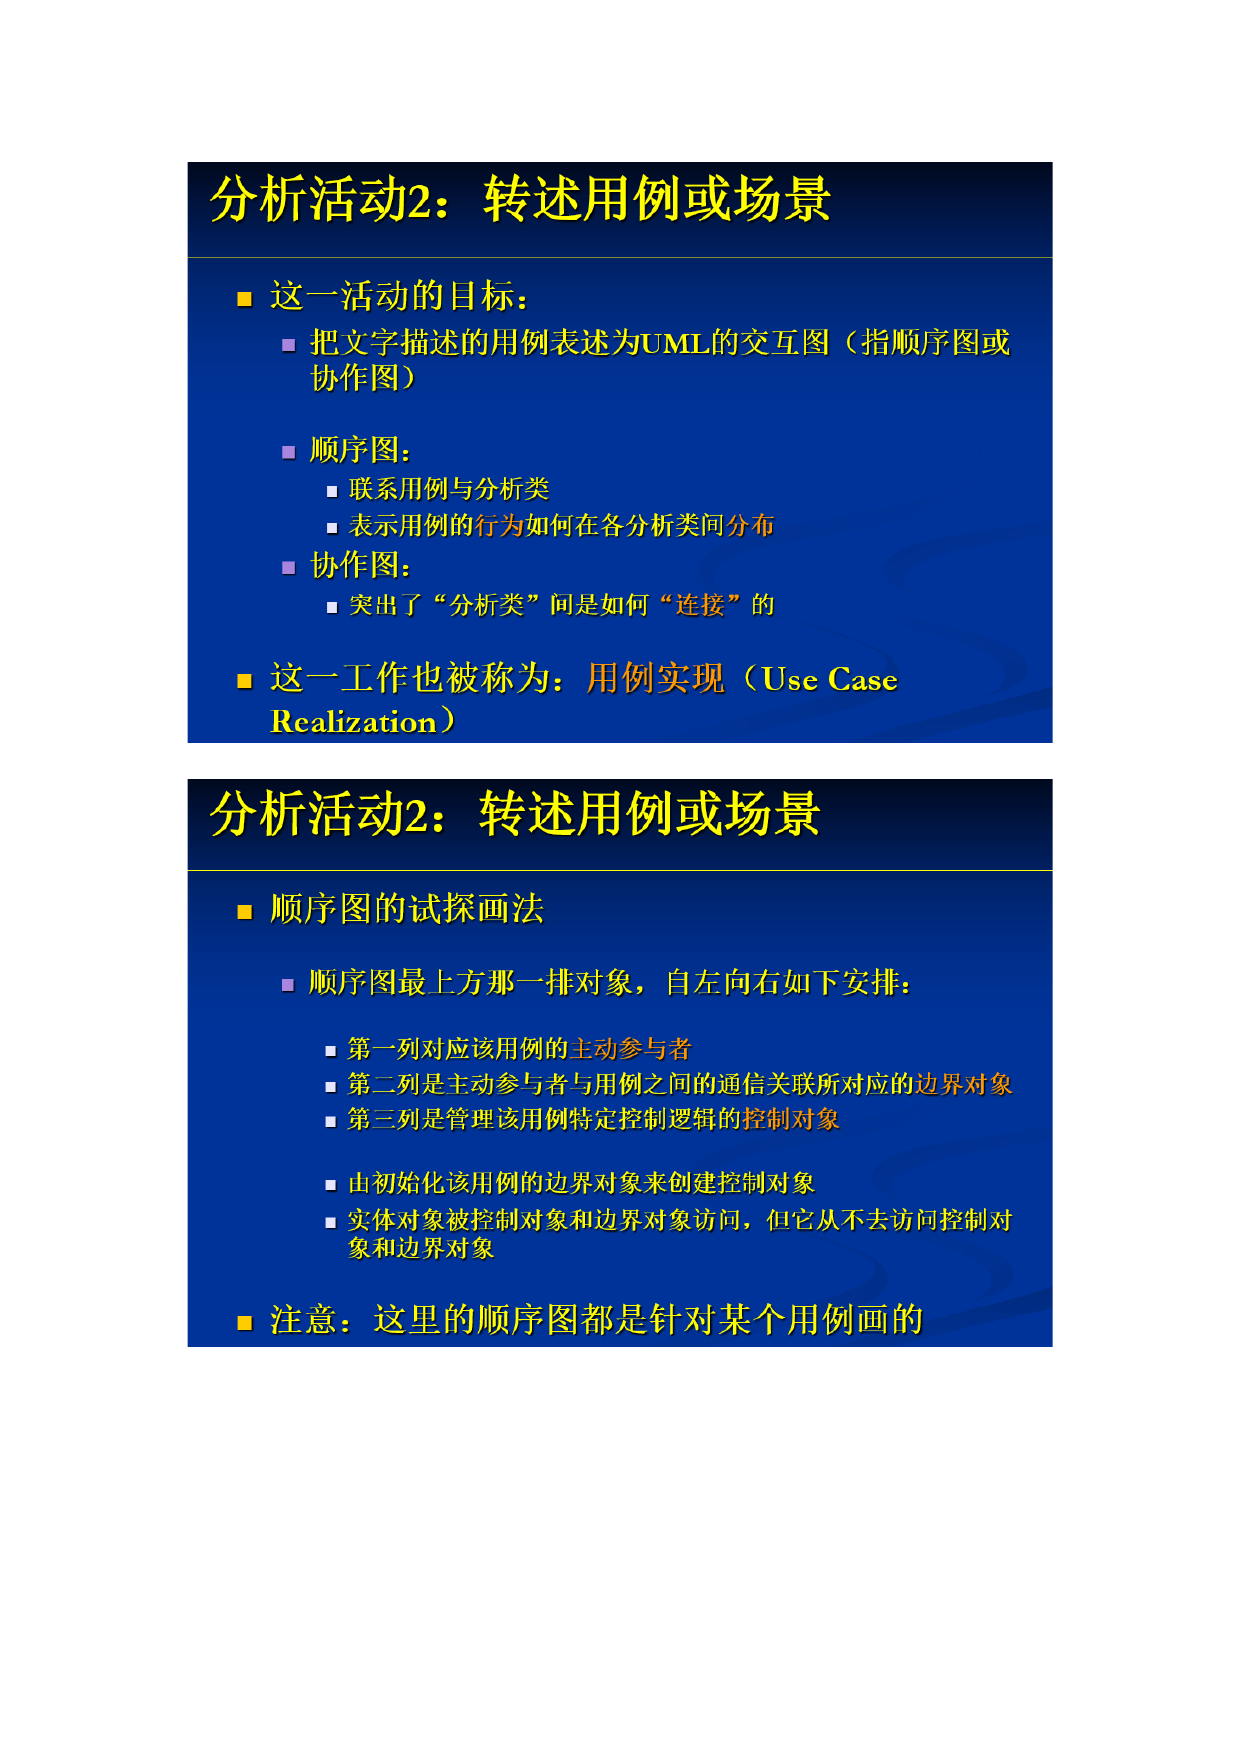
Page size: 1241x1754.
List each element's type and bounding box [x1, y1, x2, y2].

picture [187, 779, 1053, 1347]
picture [187, 162, 1053, 743]
